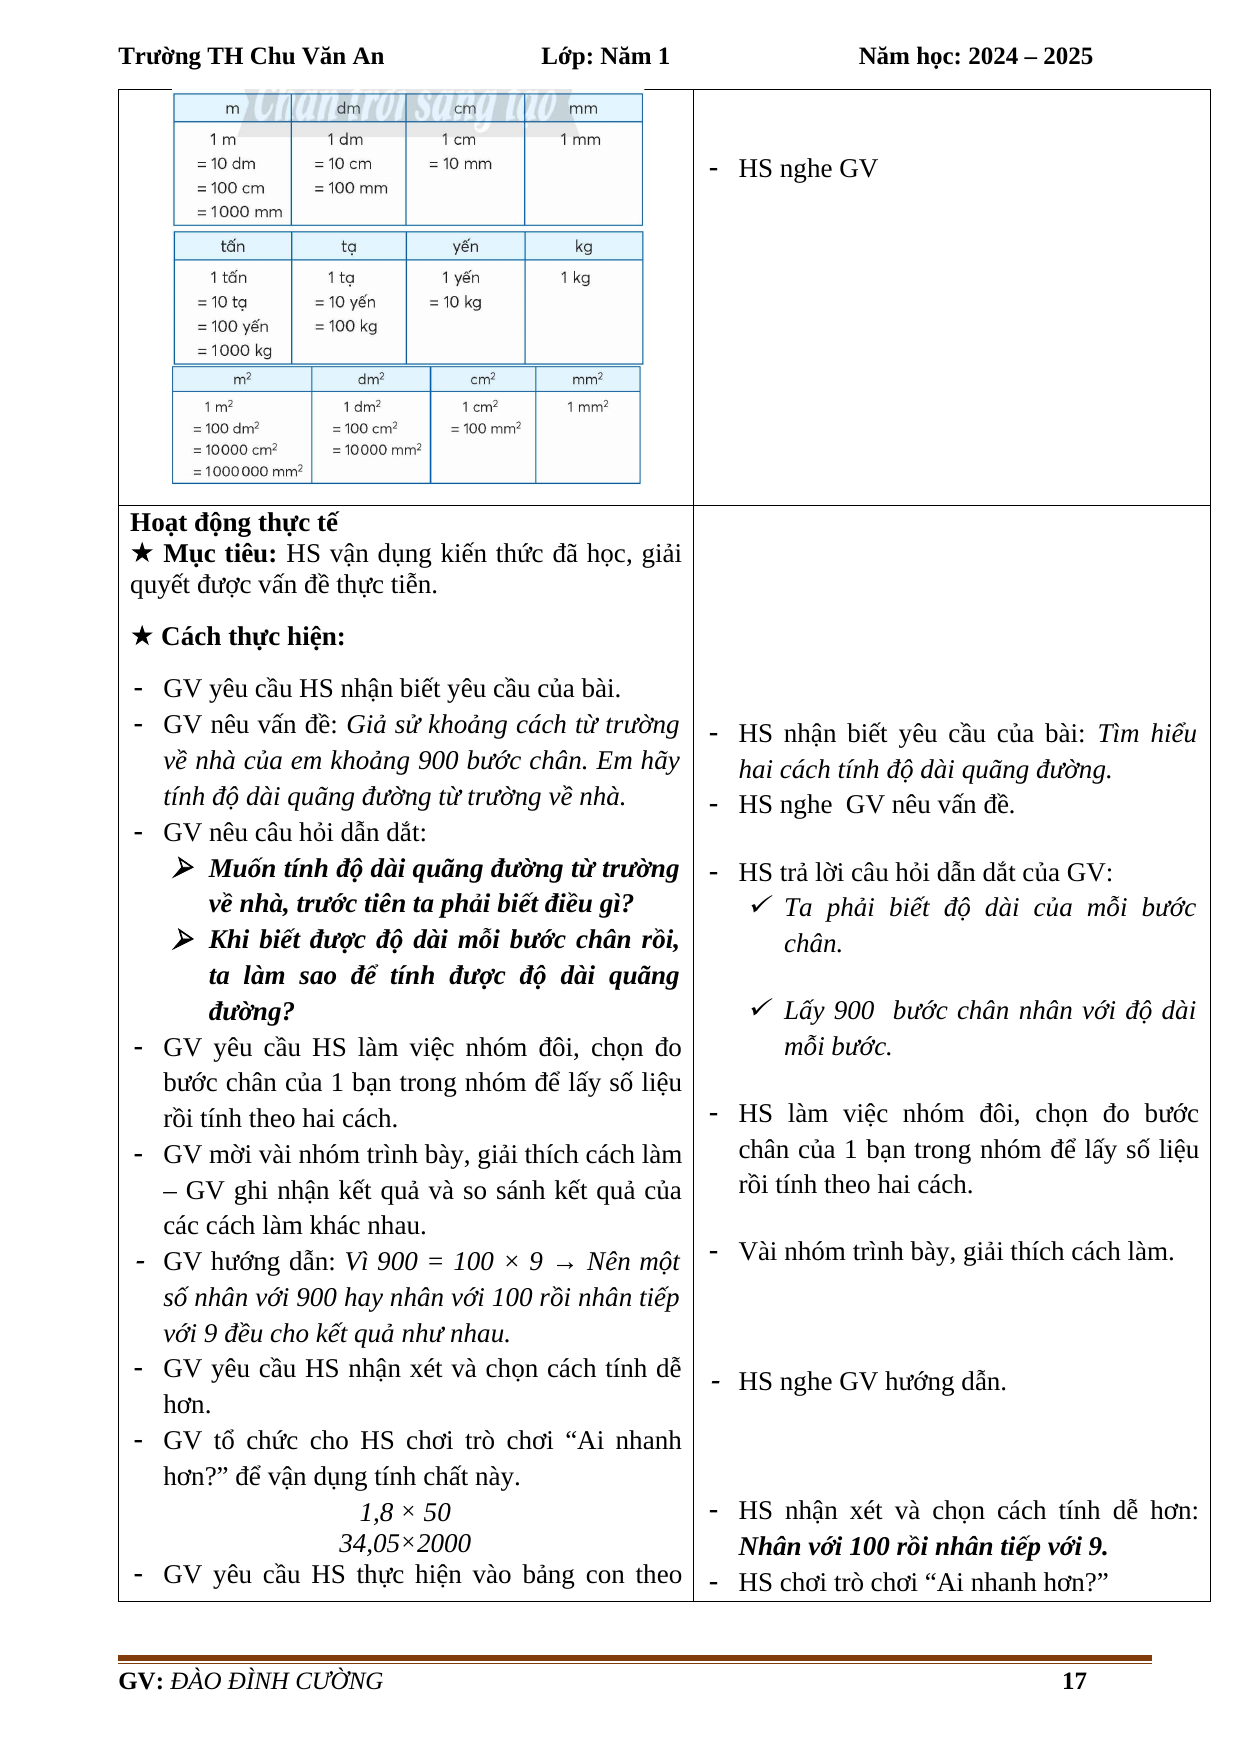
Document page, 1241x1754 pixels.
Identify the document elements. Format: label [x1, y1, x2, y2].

picture [170, 89, 645, 485]
table_cell [119, 506, 693, 1601]
table_cell [119, 90, 693, 505]
table_cell [694, 90, 1210, 505]
table_cell [694, 506, 1210, 1601]
